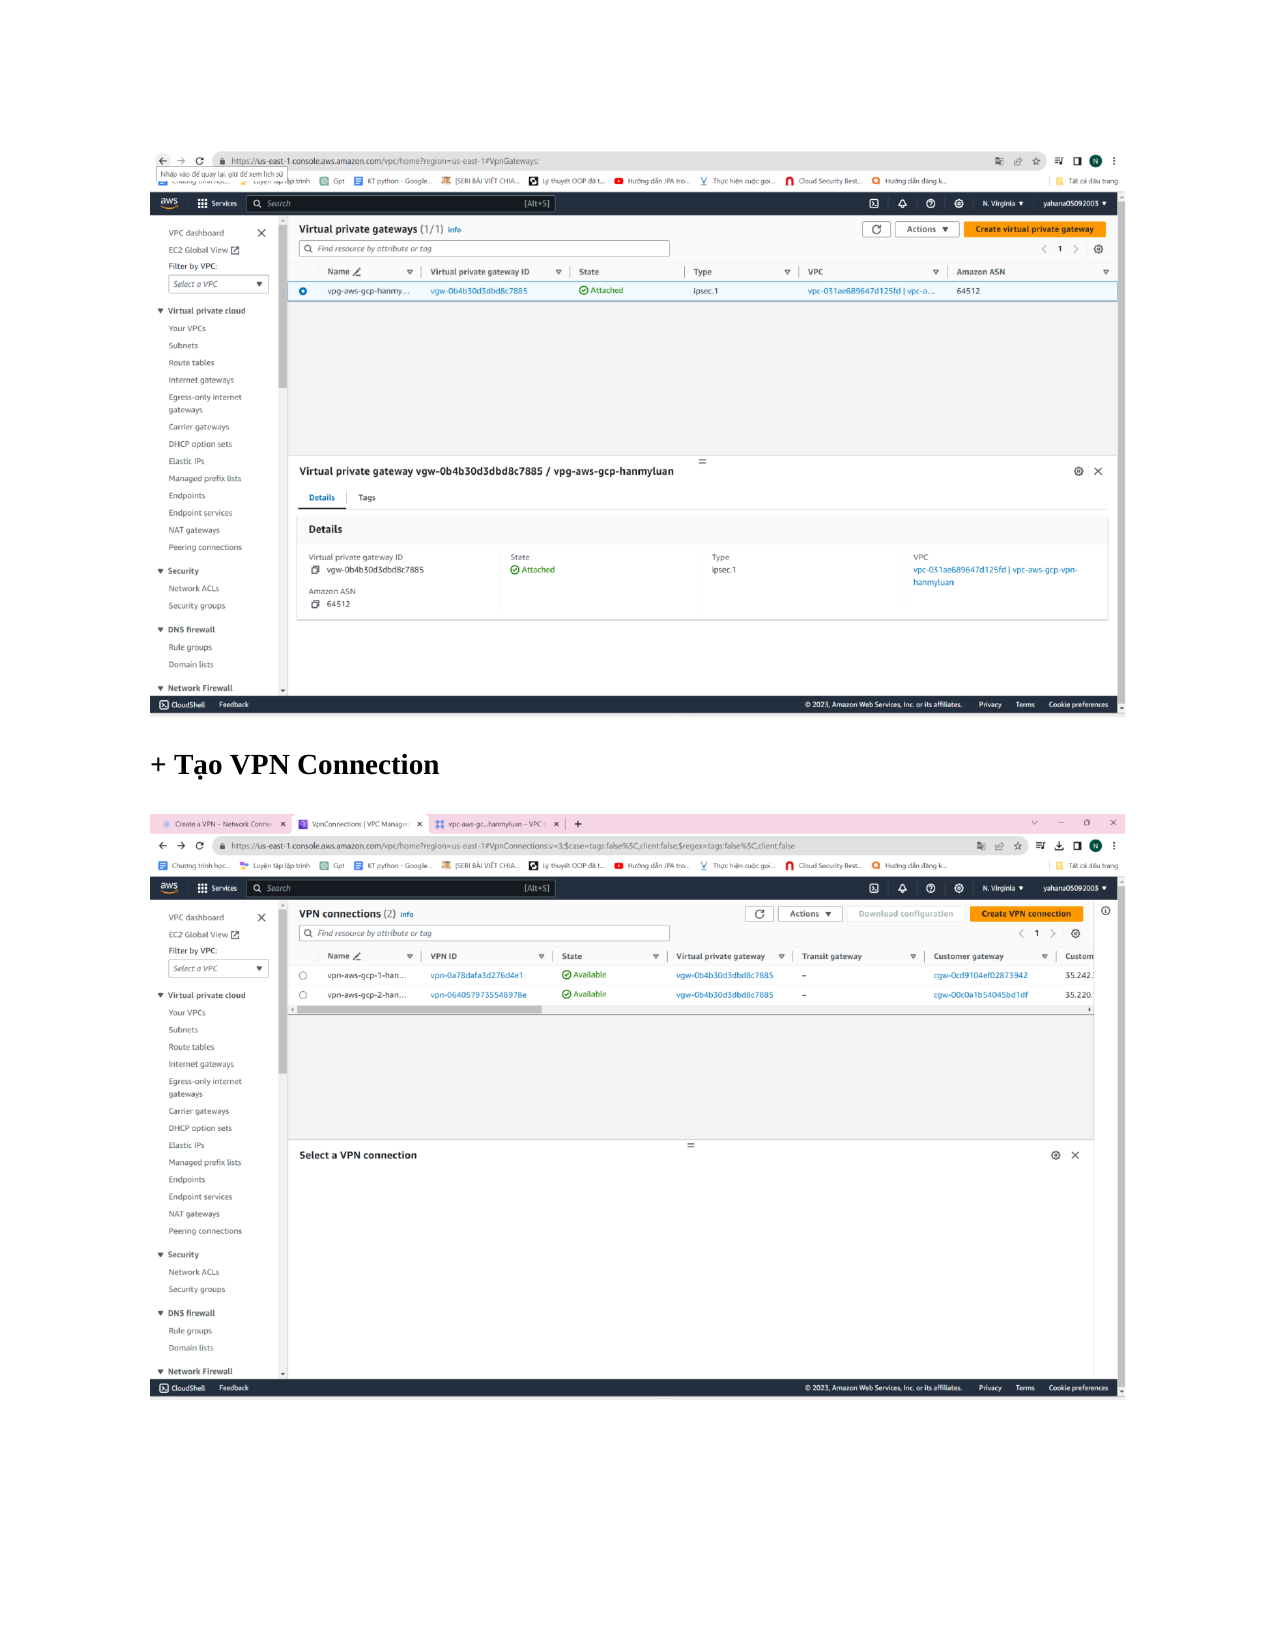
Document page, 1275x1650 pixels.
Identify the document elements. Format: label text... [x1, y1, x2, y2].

text + Tạo VPN Connection [150, 747, 1125, 781]
picture [150, 814, 1125, 1400]
picture [150, 150, 1125, 717]
